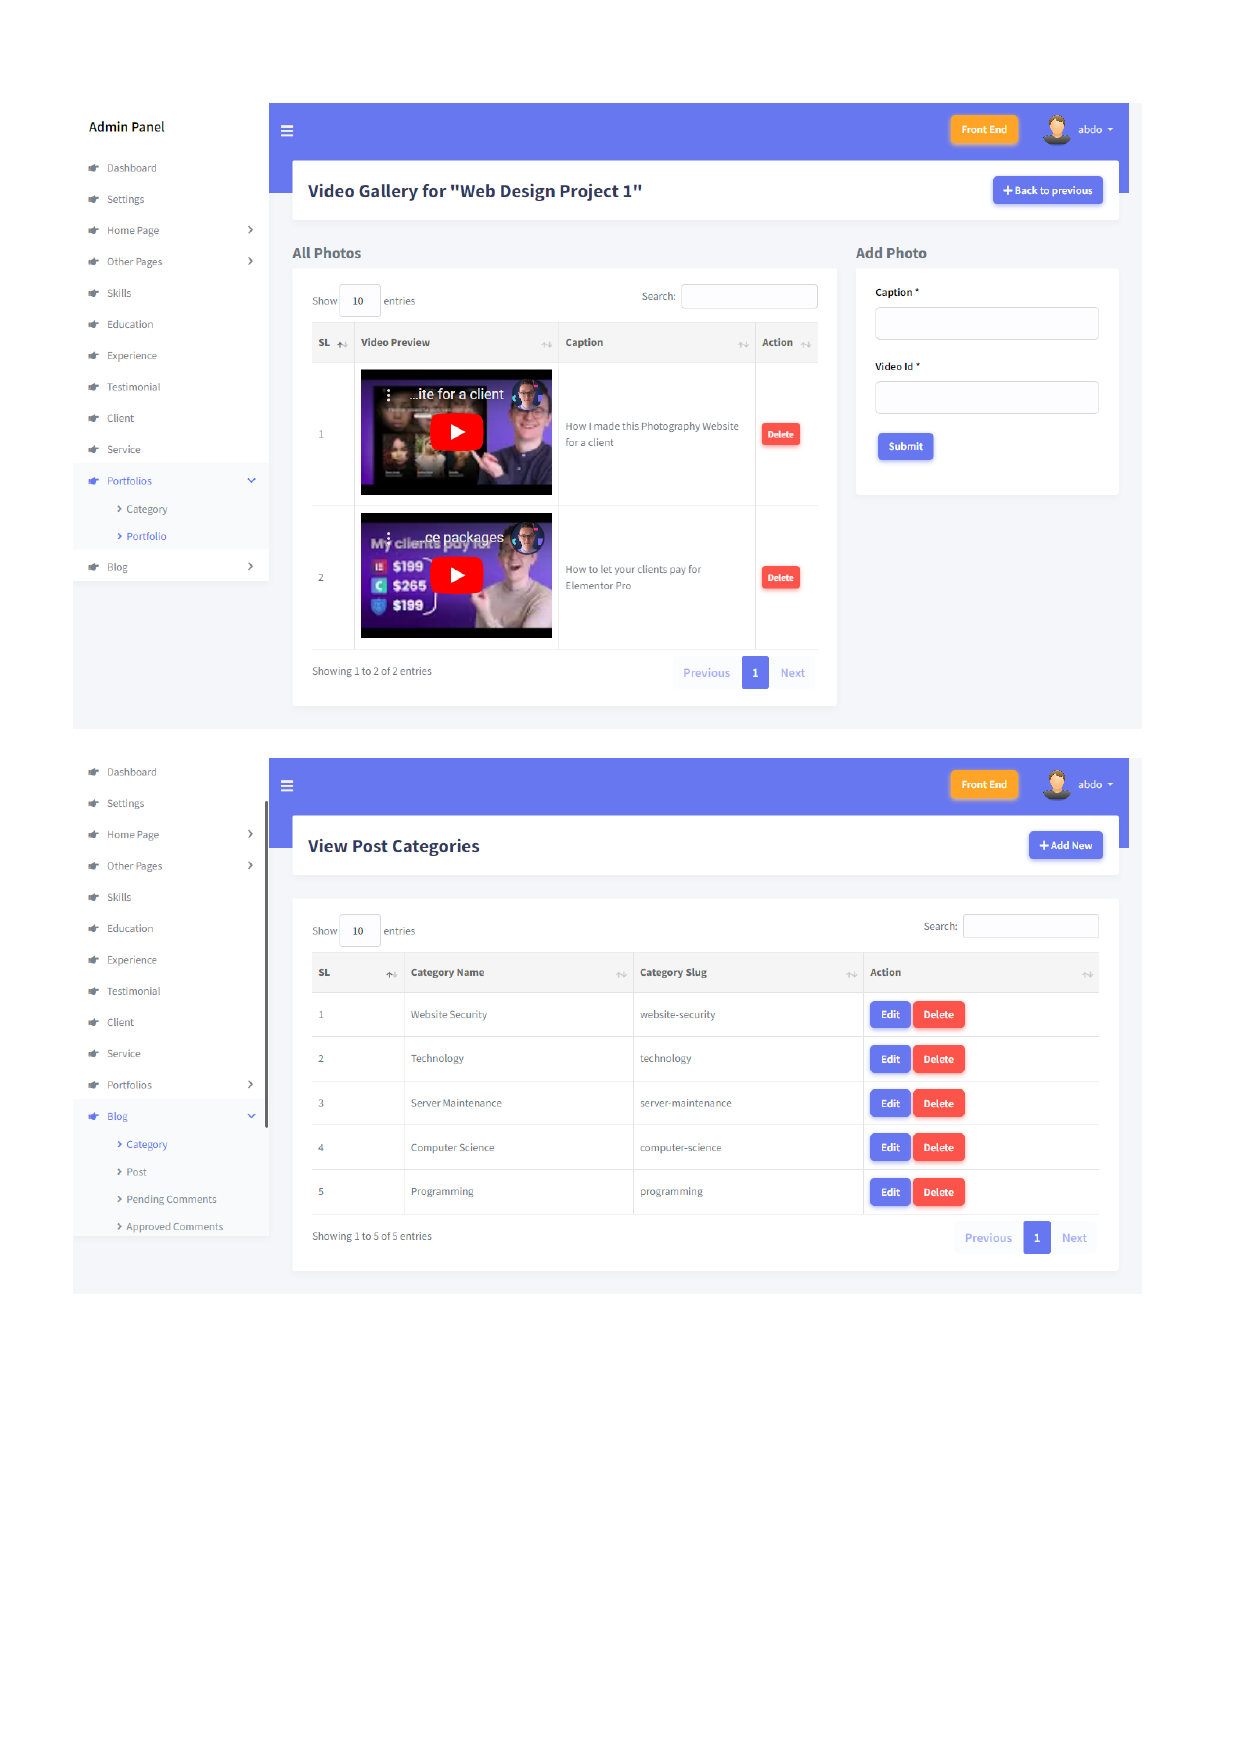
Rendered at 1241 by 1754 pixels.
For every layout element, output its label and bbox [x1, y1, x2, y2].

picture [73, 758, 1142, 1294]
picture [73, 103, 1142, 729]
